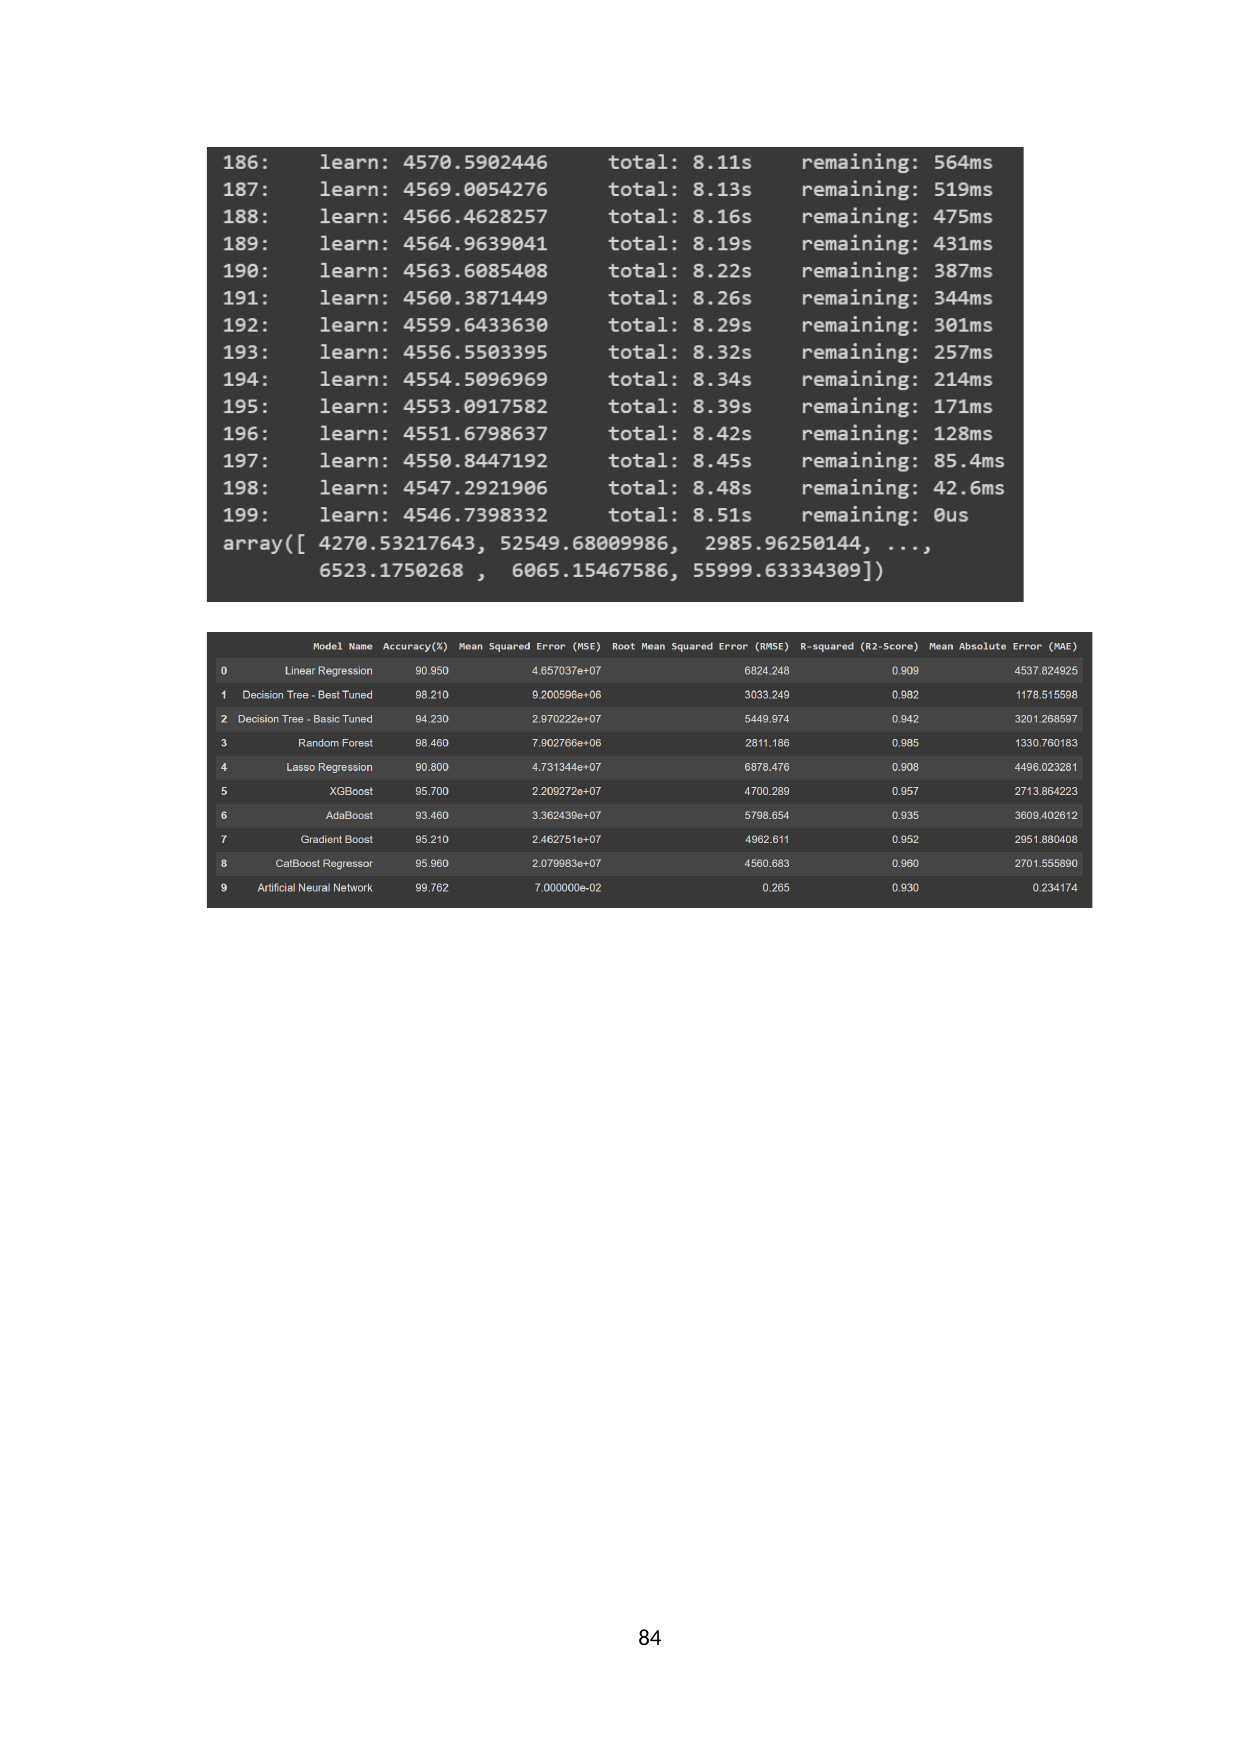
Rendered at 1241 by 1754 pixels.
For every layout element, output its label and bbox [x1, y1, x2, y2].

picture [206, 632, 1093, 908]
picture [206, 147, 1024, 602]
